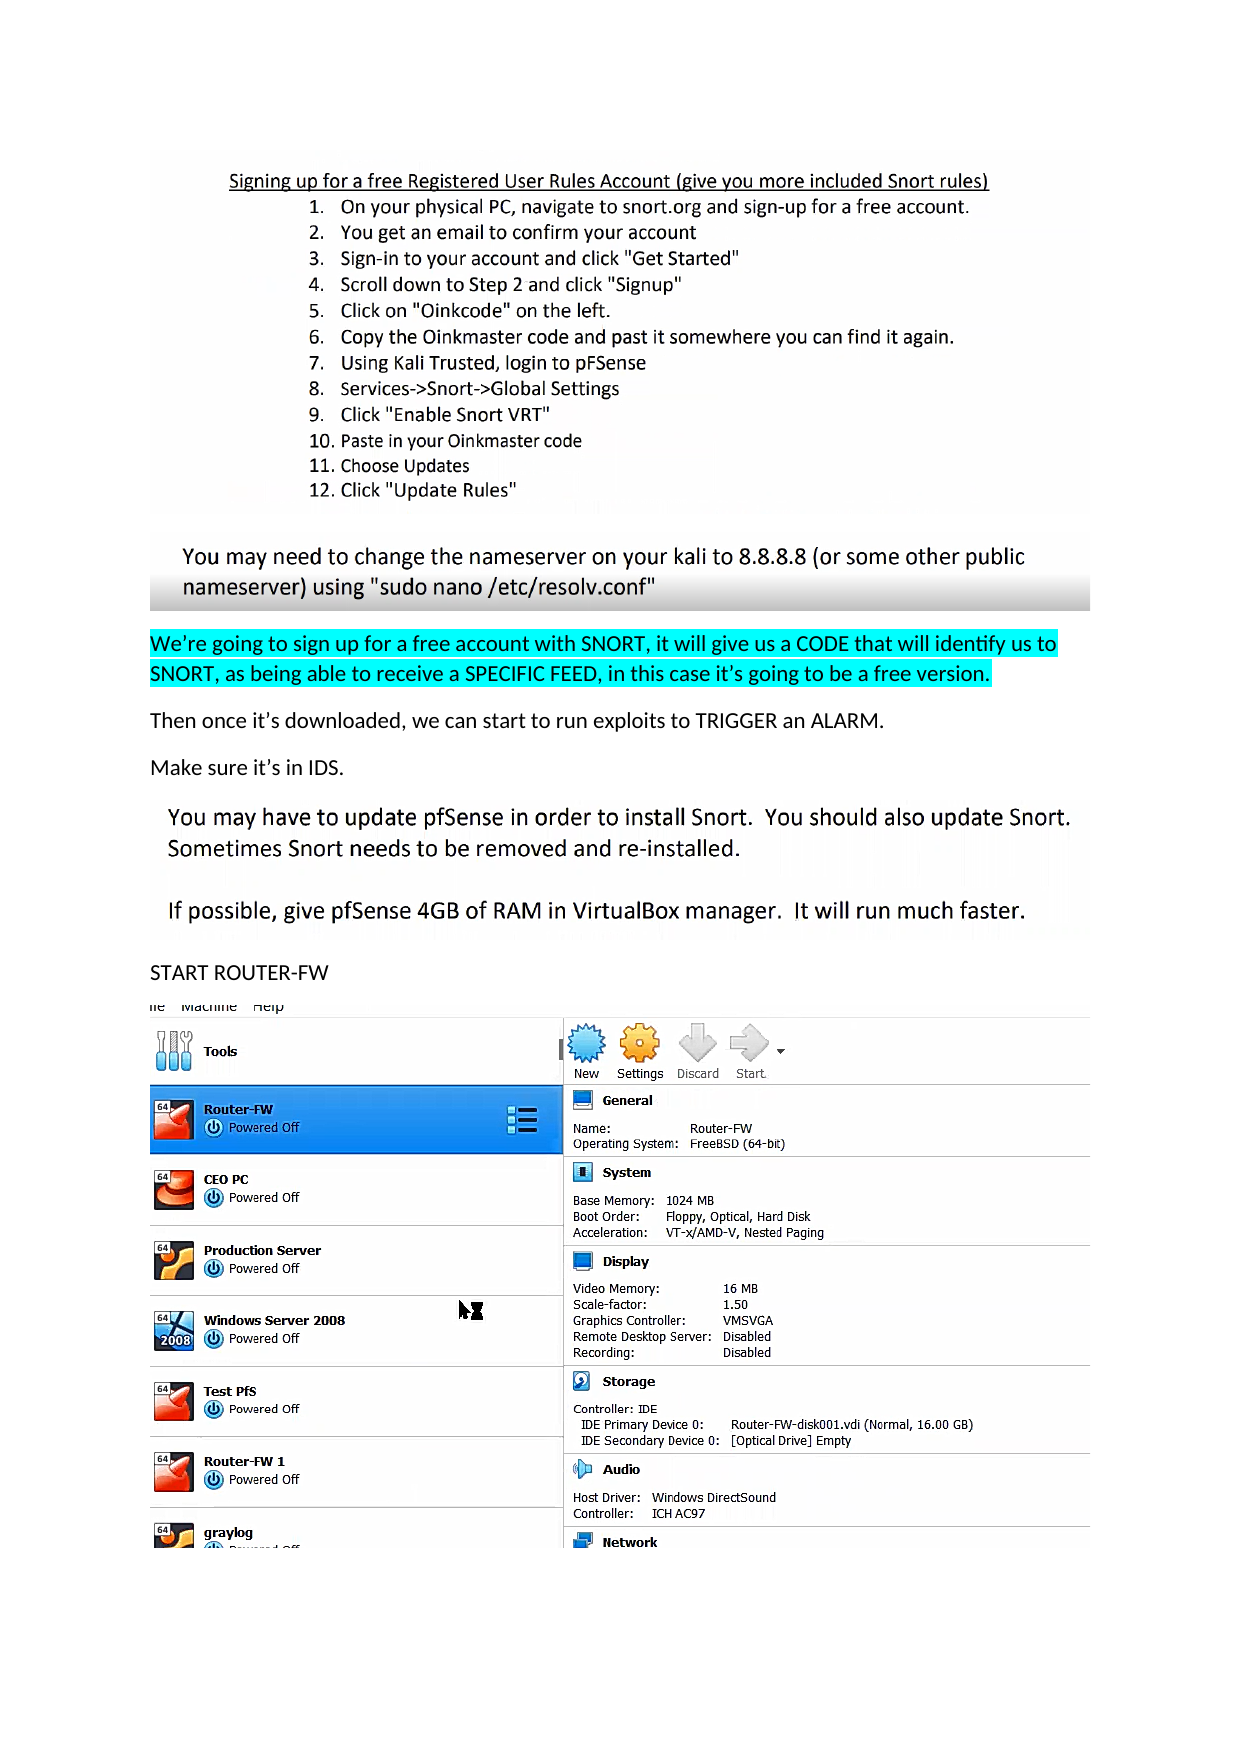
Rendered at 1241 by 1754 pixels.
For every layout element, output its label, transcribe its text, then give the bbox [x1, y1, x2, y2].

picture [150, 150, 1091, 514]
text We’re going to sign up for a free account with SNORT, it will give us a CODE that will identify us to SNORT, as being able to receive a SPECIFIC FEED, in this case it’s going to be a free version. [150, 629, 1090, 687]
text Then once it’s downloaded, we can start to run exploits to TRIGGER an ALARM. [150, 706, 1090, 734]
picture [150, 800, 1091, 940]
picture [150, 1005, 1091, 1548]
picture [150, 532, 1091, 611]
text START ROUTER-FW [150, 958, 1090, 986]
text Make sure it’s in IDS. [150, 753, 1090, 781]
